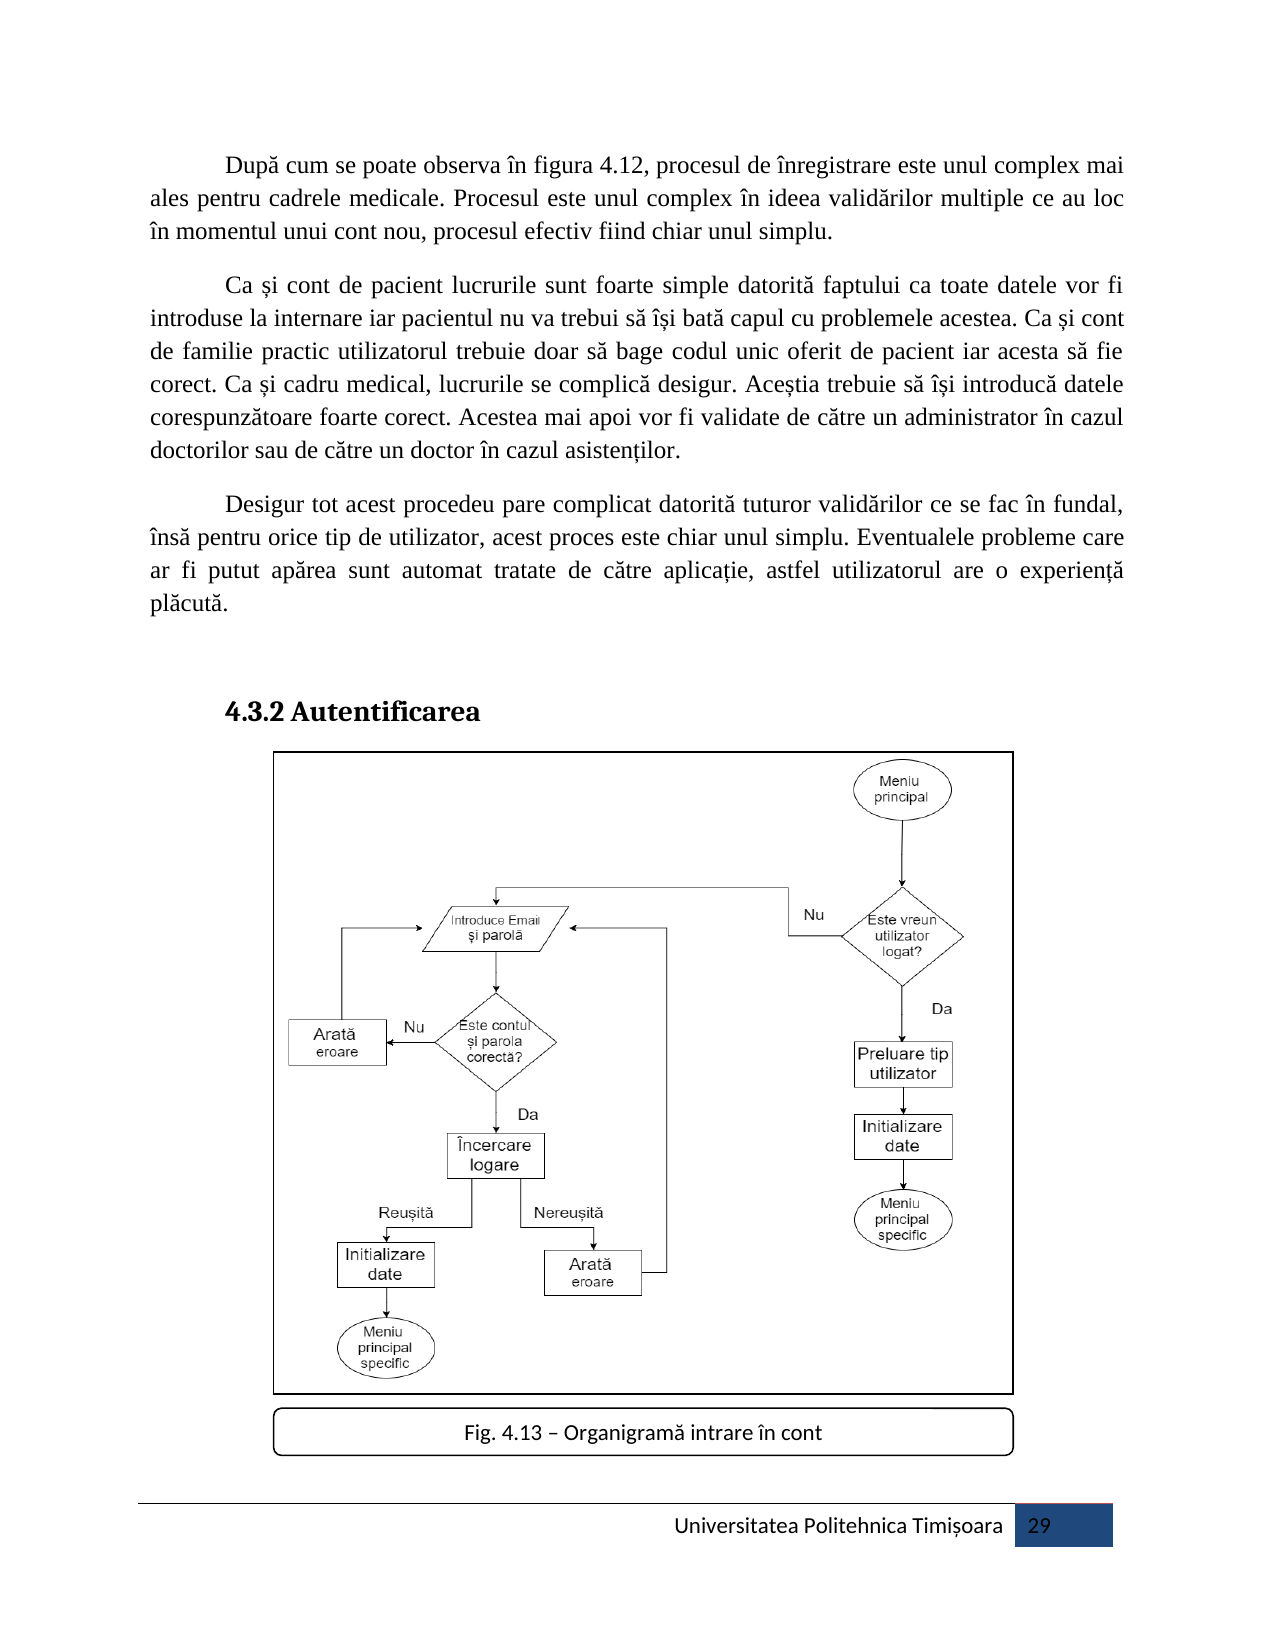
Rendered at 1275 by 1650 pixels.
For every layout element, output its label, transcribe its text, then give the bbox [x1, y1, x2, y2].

text Ca și cont de pacient lucrurile sunt foarte simple datorită faptului ca toate datele vor fi introduse la internare iar pacientul nu va trebui să își bată capul cu problemele acestea. Ca și cont de familie practic utilizatorul trebuie doar să bage codul unic oferit de pacient iar acesta să fie corect. Ca și cadru medical, lucrurile se complică desigur. Aceștia trebuie să își introducă datele corespunzătoare foarte corect. Acestea mai apoi vor fi validate de către un administrator în cazul doctorilor sau de către un doctor în cazul asistenților. [150, 270, 1125, 464]
picture [288, 759, 983, 1379]
subtitle 4.3.2 Autentificarea [150, 696, 1125, 729]
text După cum se poate observa în figura 4.12, procesul de înregistrare este unul complex mai ales pentru cadrele medicale. Procesul este unul complex în ideea validărilor multiple ce au loc în momentul unui cont nou, procesul efectiv fiind chiar unul simplu. [150, 150, 1125, 245]
text Desigur tot acest procedeu pare complicat datorită tuturor validărilor ce se fac în fundal, însă pentru orice tip de utilizator, acest proces este chiar unul simplu. Eventualele probleme care ar fi putut apărea sunt automat tratate de către aplicație, astfel utilizatorul are o experiență plăcută. [150, 489, 1125, 617]
